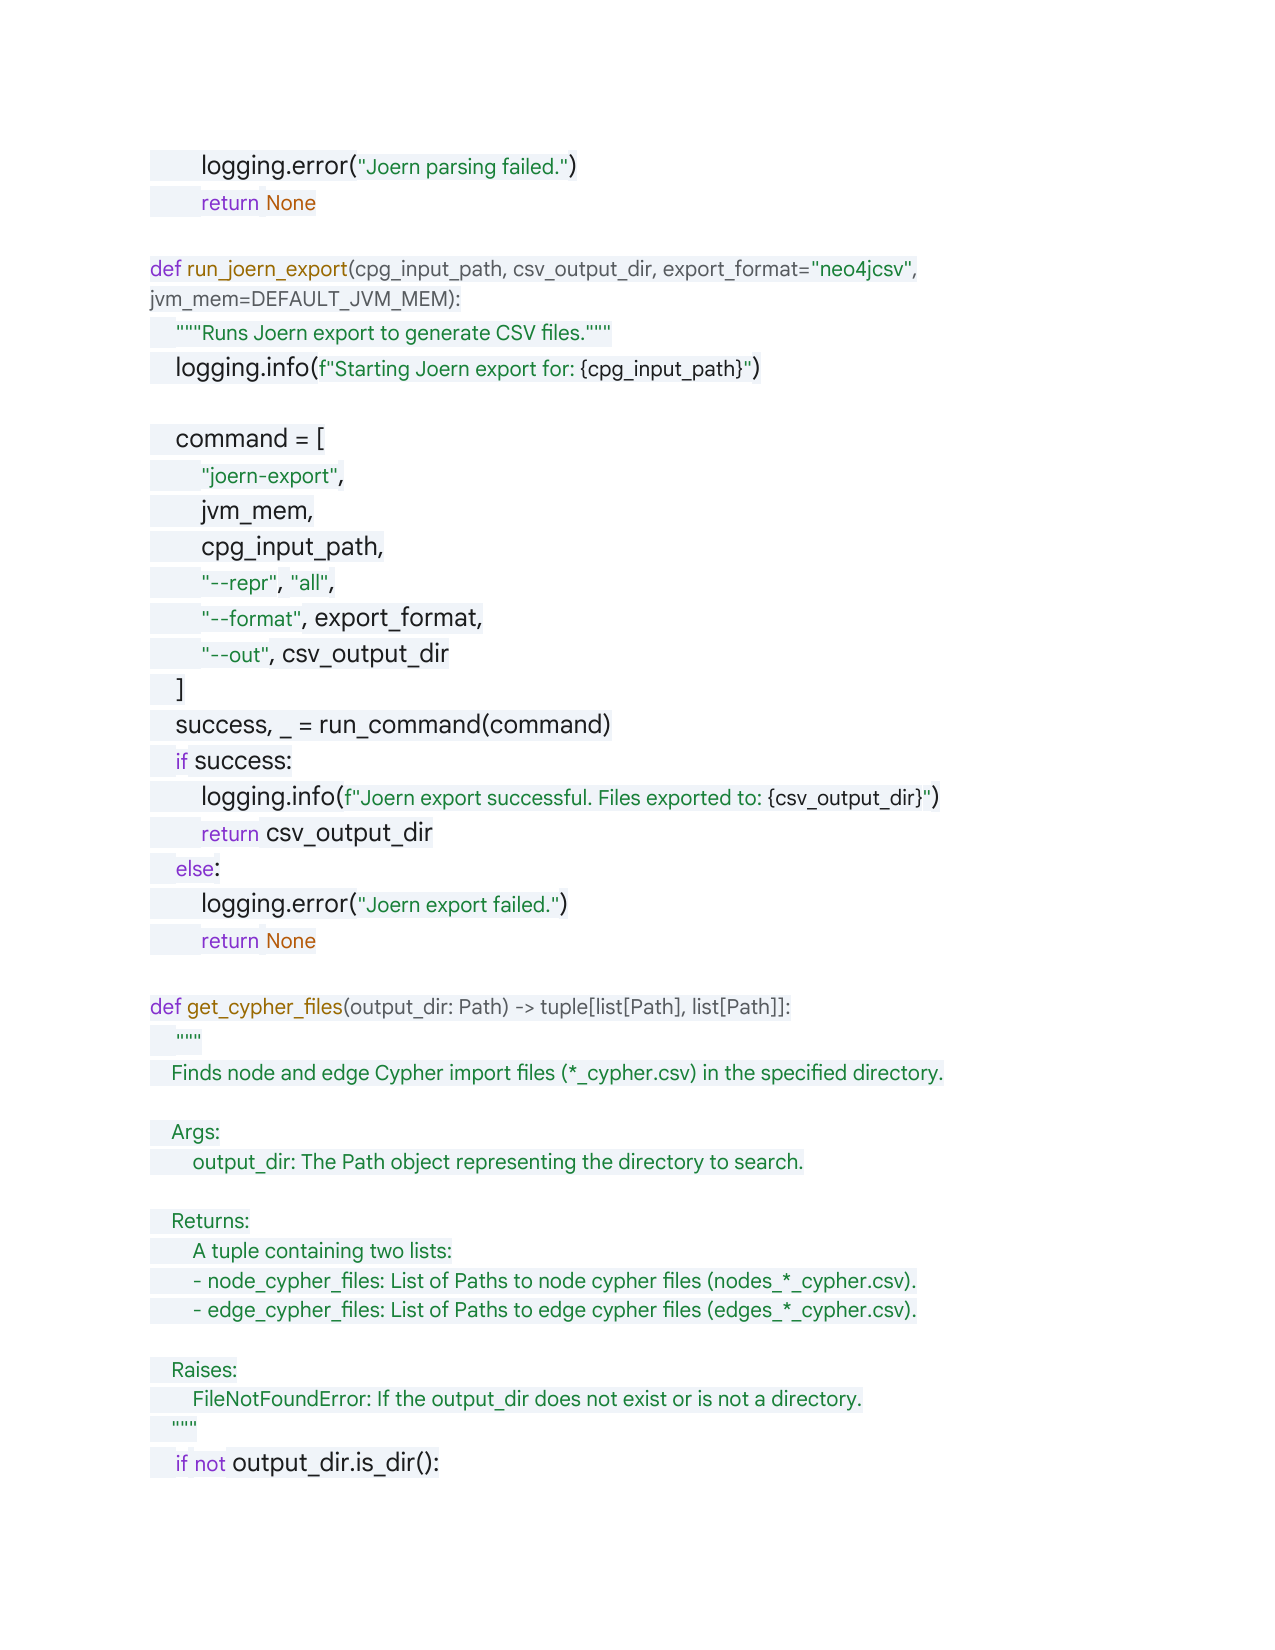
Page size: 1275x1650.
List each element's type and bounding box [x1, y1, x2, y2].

text [150, 150, 1125, 1478]
